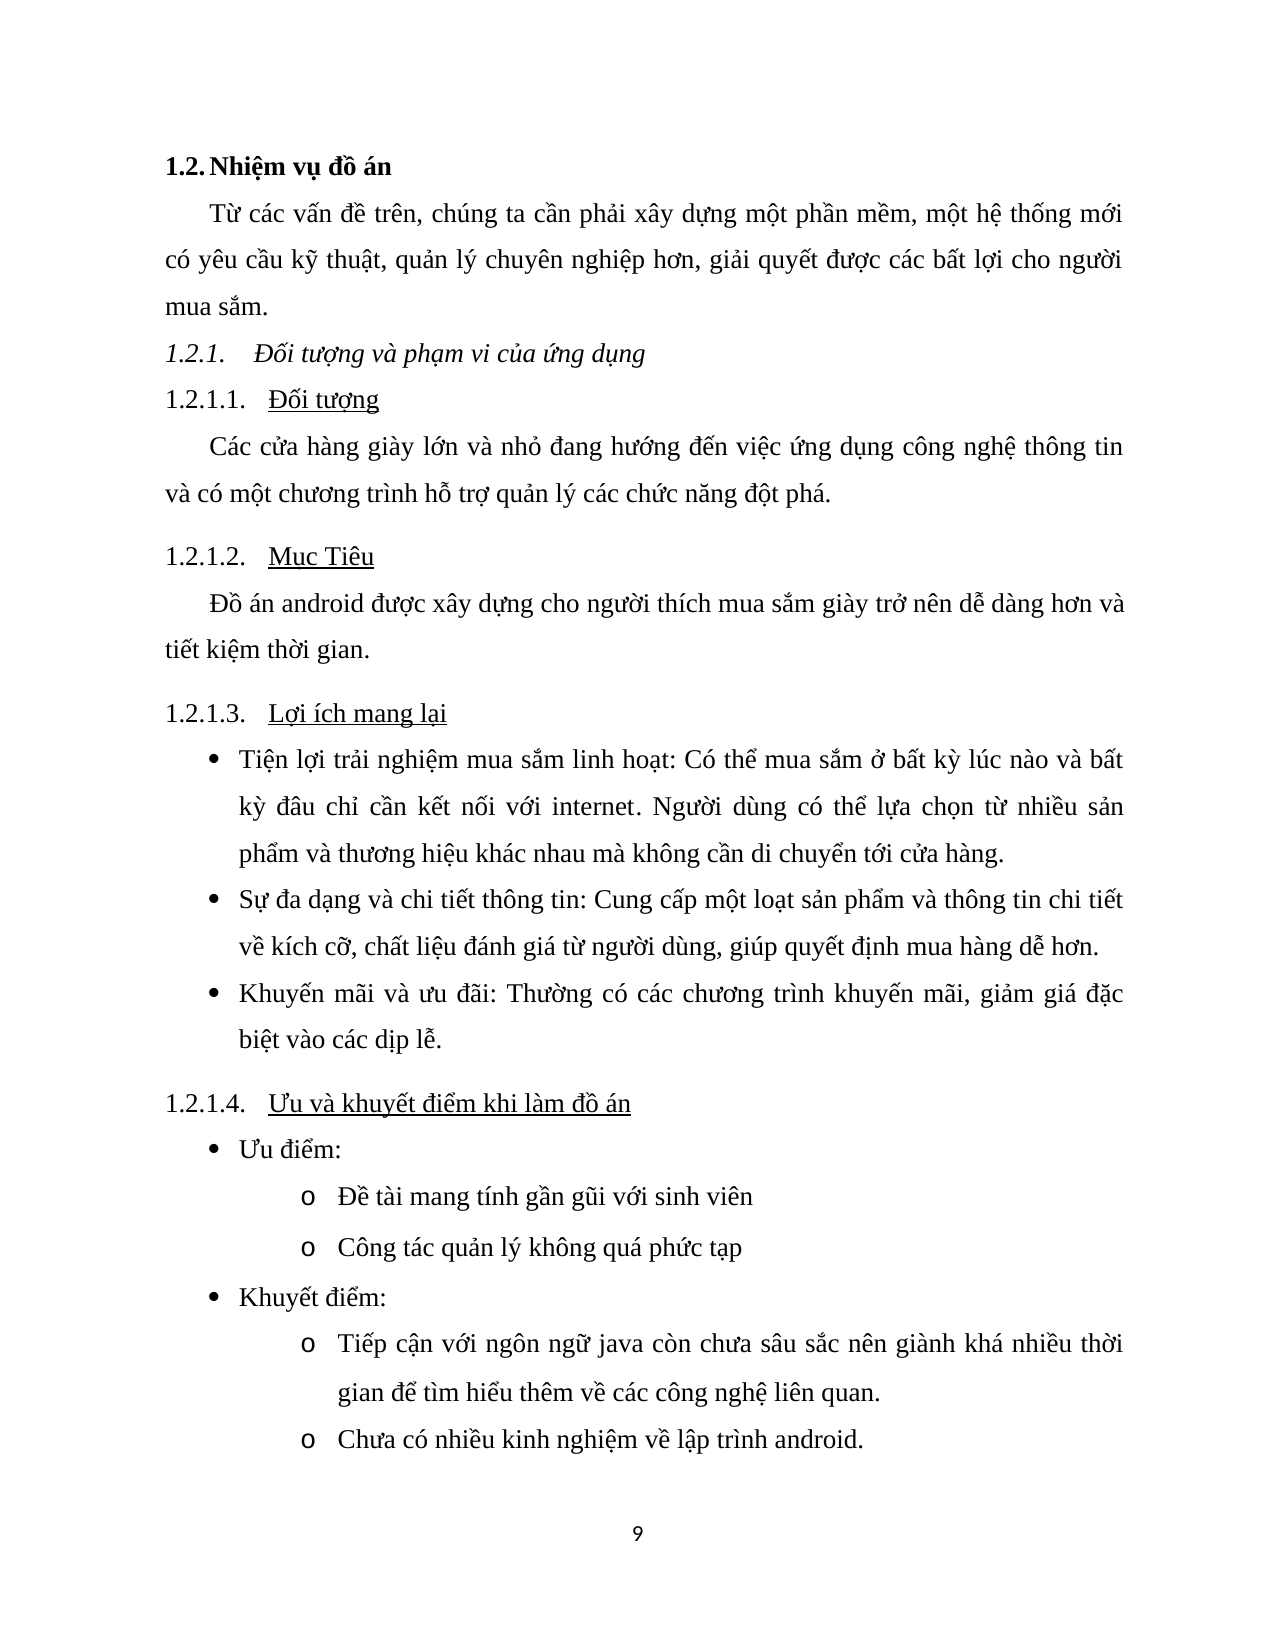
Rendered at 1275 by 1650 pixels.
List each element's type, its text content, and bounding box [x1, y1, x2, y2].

list Ưu điểm: [209, 1134, 1125, 1165]
list Sự đa dạng và chi tiết thông tin: Cung cấp một loạt sản phẩm và thông tin chi tiết về kích cỡ, chất liệu đánh giá từ người dùng, giúp quyết định mua hàng dễ hơn. [209, 883, 1125, 961]
subtitle Đối tượng [165, 383, 1125, 414]
subtitle Lợi ích mang lại [165, 697, 1125, 728]
list Công tác quản lý không quá phức tạp [300, 1231, 1125, 1264]
text Các cửa hàng giày lớn và nhỏ đang hướng đến việc ứng dụng công nghệ thông tin và có một chương trình hỗ trợ quản lý các chức năng đột phá. [165, 430, 1125, 508]
list Khuyết điểm: [209, 1281, 1125, 1312]
subtitle Mục Tiêu [165, 540, 1125, 571]
subtitle Ưu và khuyết điểm khi làm đồ án [165, 1087, 1125, 1118]
list Tiếp cận với ngôn ngữ java còn chưa sâu sắc nên giành khá nhiều thời gian để tìm hiểu thêm về các công nghệ liên quan. [300, 1328, 1125, 1408]
text Đồ án android được xây dựng cho người thích mua sắm giày trở nên dễ dàng hơn và tiết kiệm thời gian. [165, 587, 1125, 664]
list Tiện lợi trải nghiệm mua sắm linh hoạt: Có thể mua sắm ở bất kỳ lúc nào và bất kỳ đâu chỉ cần kết nối với internet. Người dùng có thể lựa chọn từ nhiều sản phẩm và thương hiệu khác nhau mà không cần di chuyển tới cửa hàng. [209, 743, 1125, 868]
subtitle Đối tượng và phạm vi của ứng dụng [165, 337, 1125, 368]
list Khuyến mãi và ưu đãi: Thường có các chương trình khuyến mãi, giảm giá đặc biệt vào các dịp lễ. [209, 977, 1125, 1055]
subtitle Nhiệm vụ đồ án [165, 150, 1125, 181]
list Đề tài mang tính gần gũi với sinh viên [300, 1181, 1125, 1214]
list Chưa có nhiều kinh nghiệm về lập trình android. [300, 1423, 1125, 1457]
text Từ các vấn đề trên, chúng ta cần phải xây dựng một phần mềm, một hệ thống mới có yêu cầu kỹ thuật, quản lý chuyên nghiệp hơn, giải quyết được các bất lợi cho người mua sắm. [165, 197, 1125, 321]
